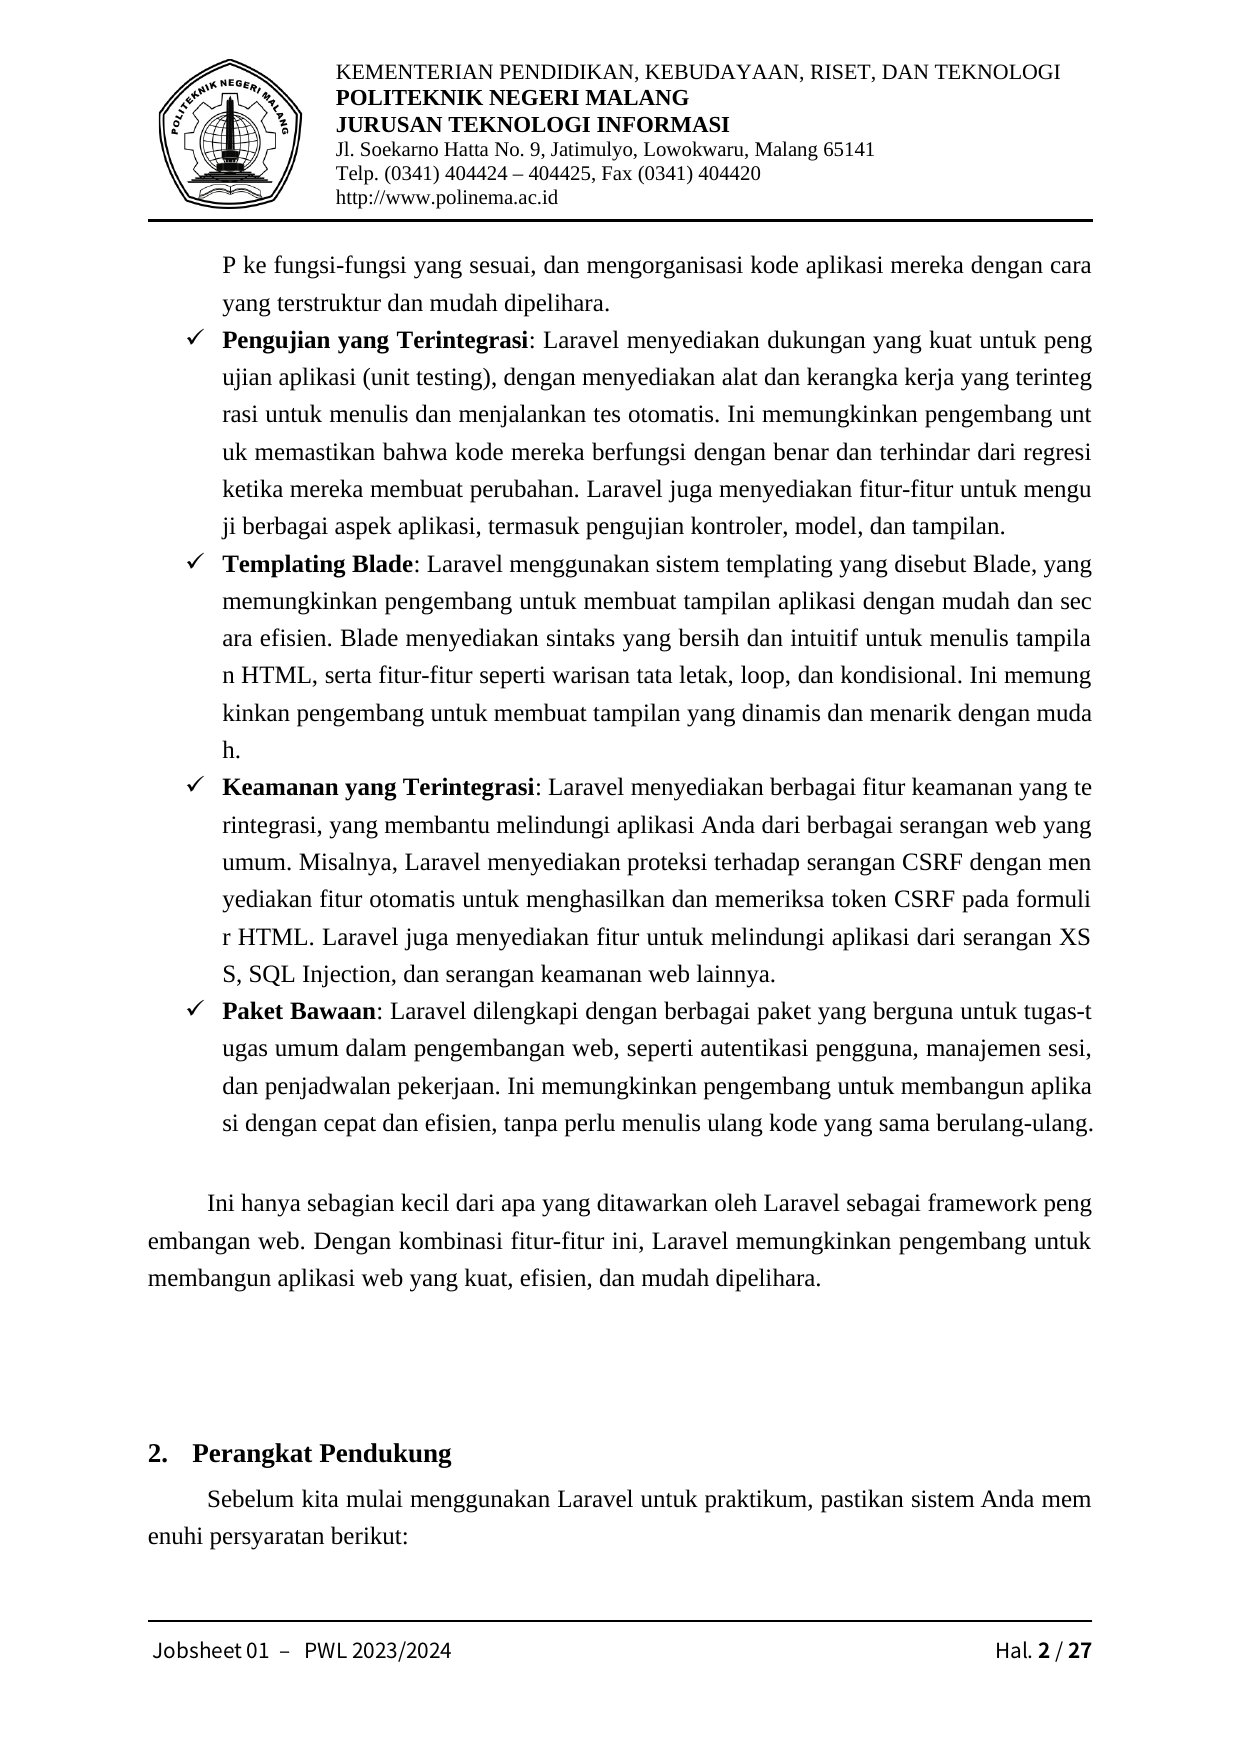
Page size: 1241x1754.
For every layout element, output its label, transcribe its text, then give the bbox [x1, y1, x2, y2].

subtitle Perangkat Pendukung [148, 1437, 1092, 1468]
list Pengujian yang Terintegrasi: Laravel menyediakan dukungan yang kuat untuk pengujian aplikasi (unit testing), dengan menyediakan alat dan kerangka kerja yang terintegrasi untuk menulis dan menjalankan tes otomatis. Ini memungkinkan pengembang untuk memastikan bahwa kode mereka berfungsi dengan benar dan terhindar dari regresi ketika mereka membuat perubahan. Laravel juga menyediakan fitur-fitur untuk menguji berbagai aspek aplikasi, termasuk pengujian kontroler, model, dan tampilan. [185, 325, 1092, 540]
list Paket Bawaan: Laravel dilengkapi dengan berbagai paket yang berguna untuk tugas-tugas umum dalam pengembangan web, seperti autentikasi pengguna, manajemen sesi, dan penjadwalan pekerjaan. Ini memungkinkan pengembang untuk membangun aplikasi dengan cepat dan efisien, tanpa perlu menulis ulang kode yang sama berulang-ulang. [185, 996, 1092, 1137]
list Templating Blade: Laravel menggunakan sistem templating yang disebut Blade, yang memungkinkan pengembang untuk membuat tampilan aplikasi dengan mudah dan secara efisien. Blade menyediakan sintaks yang bersih dan intuitif untuk menulis tampilan HTML, serta fitur-fitur seperti warisan tata letak, loop, dan kondisional. Ini memungkinkan pengembang untuk membuat tampilan yang dinamis dan menarik dengan mudah. [185, 549, 1092, 764]
text Sebelum kita mulai menggunakan Laravel untuk praktikum, pastikan sistem Anda memenuhi persyaratan berikut: [148, 1484, 1092, 1550]
picture [158, 59, 304, 209]
list Keamanan yang Terintegrasi: Laravel menyediakan berbagai fitur keamanan yang terintegrasi, yang membantu melindungi aplikasi Anda dari berbagai serangan web yang umum. Misalnya, Laravel menyediakan proteksi terhadap serangan CSRF dengan menyediakan fitur otomatis untuk menghasilkan dan memeriksa token CSRF pada formulir HTML. Laravel juga menyediakan fitur untuk melindungi aplikasi dari serangan XSS, SQL Injection, dan serangan keamanan web lainnya. [185, 772, 1092, 988]
text Ini hanya sebagian kecil dari apa yang ditawarkan oleh Laravel sebagai framework pengembangan web. Dengan kombinasi fitur-fitur ini, Laravel memungkinkan pengembang untuk membangun aplikasi web yang kuat, efisien, dan mudah dipelihara. [148, 1188, 1092, 1292]
